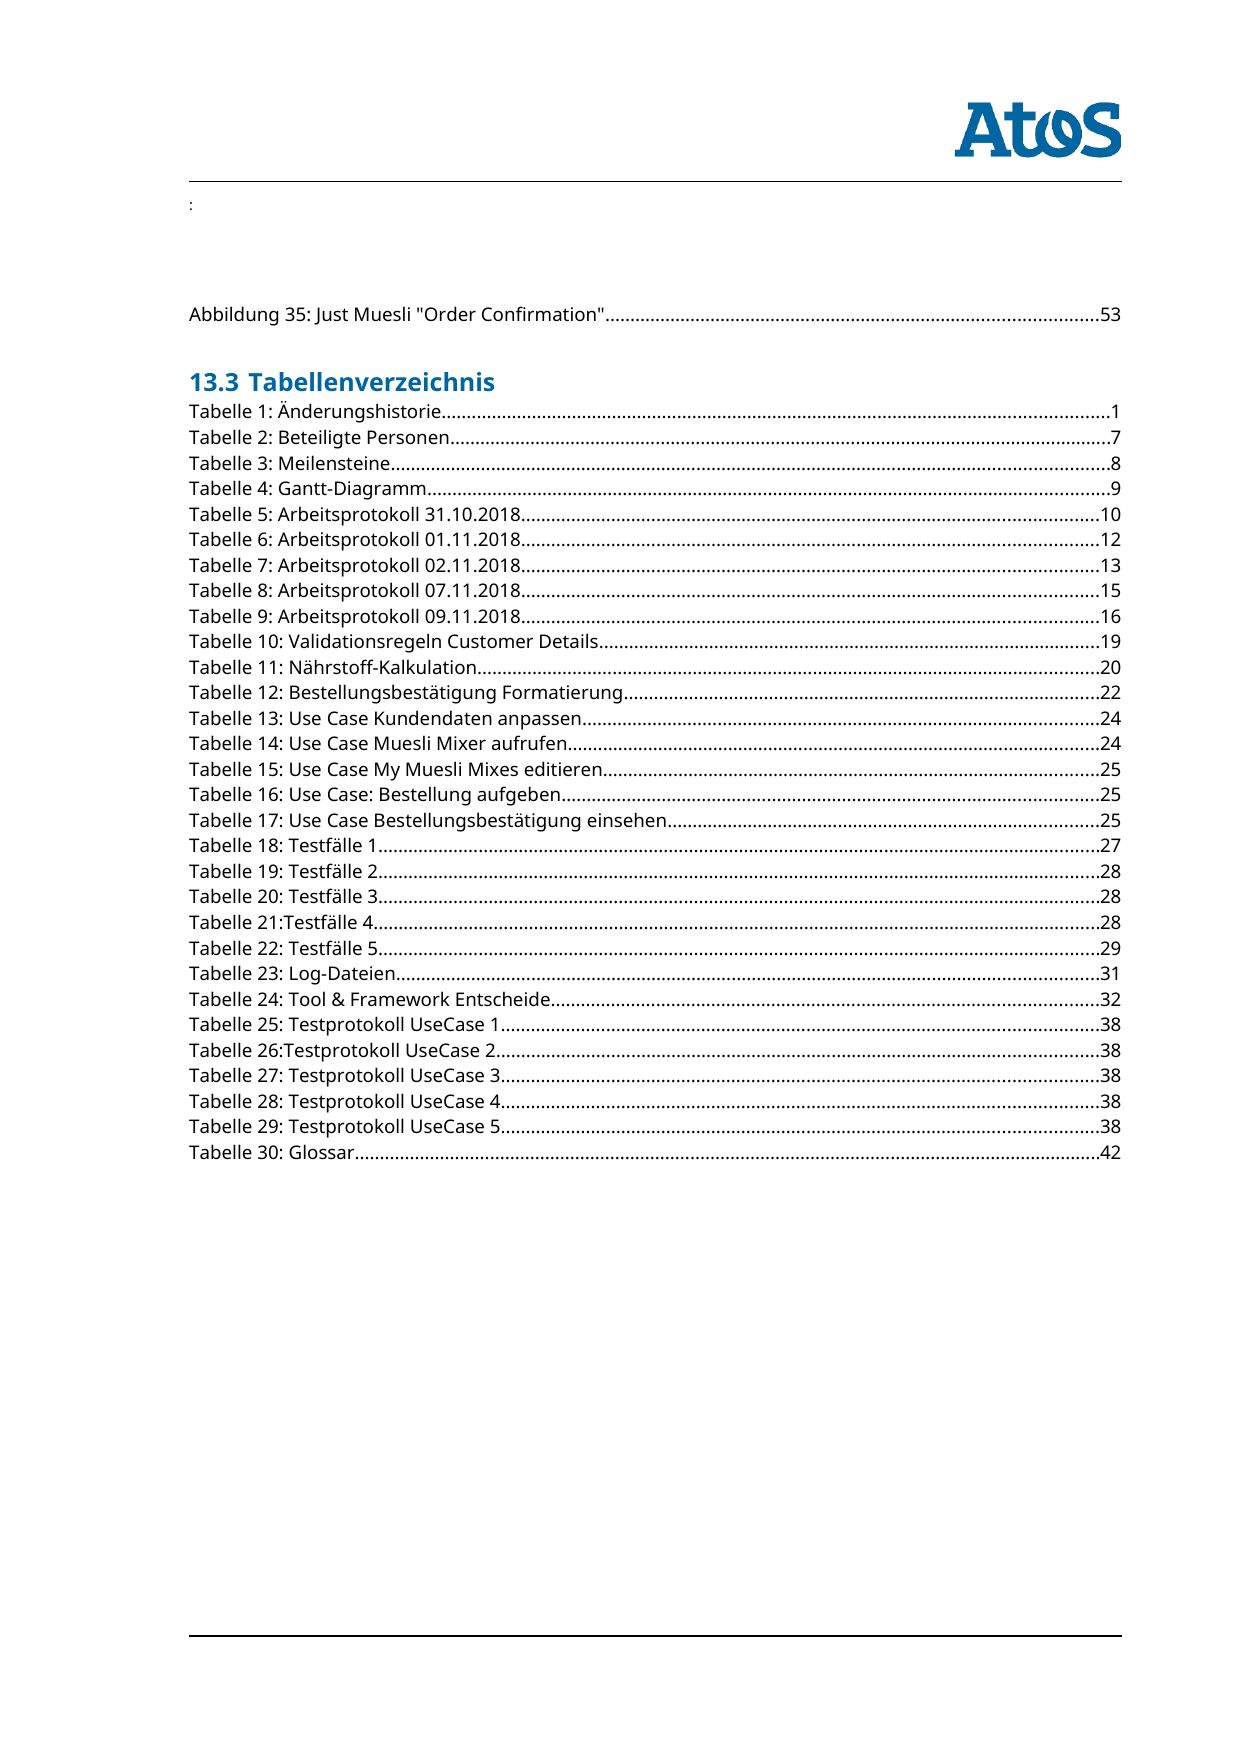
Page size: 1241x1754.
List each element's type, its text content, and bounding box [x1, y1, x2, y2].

text Tabelle 7: Arbeitsprotokoll 02.11.2018 13 [189, 552, 1122, 577]
text Tabelle 21:Testfälle 4 28 [189, 909, 1122, 935]
text Tabelle 29: Testprotokoll UseCase 5 38 [189, 1113, 1122, 1139]
text Tabelle 19: Testfälle 2 28 [189, 858, 1122, 884]
text Abbildung 35: Just Muesli "Order Confirmation" 53 [189, 301, 1122, 327]
text Tabelle 24: Tool & Framework Entscheide 32 [189, 986, 1122, 1011]
text Tabelle 27: Testprotokoll UseCase 3 38 [189, 1062, 1122, 1088]
text Tabelle 20: Testfälle 3 28 [189, 884, 1122, 909]
text Tabelle 14: Use Case Muesli Mixer aufrufen 24 [189, 731, 1122, 756]
text Tabelle 25: Testprotokoll UseCase 1 38 [189, 1011, 1122, 1037]
text Tabelle 23: Log-Dateien 31 [189, 960, 1122, 986]
text Tabelle 17: Use Case Bestellungsbestätigung einsehen 25 [189, 807, 1122, 833]
text Tabelle 12: Bestellungsbestätigung Formatierung 22 [189, 679, 1122, 705]
text Tabelle 2: Beteiligte Personen 7 [189, 424, 1122, 450]
text Tabelle 8: Arbeitsprotokoll 07.11.2018 15 [189, 577, 1122, 603]
text Tabelle 3: Meilensteine 8 [189, 450, 1122, 475]
text Tabelle 9: Arbeitsprotokoll 09.11.2018 16 [189, 603, 1122, 628]
text Tabelle 10: Validationsregeln Customer Details 19 [189, 628, 1122, 654]
text Tabelle 16: Use Case: Bestellung aufgeben 25 [189, 782, 1122, 807]
text Tabelle 18: Testfälle 1 27 [189, 833, 1122, 858]
text Tabelle 26:Testprotokoll UseCase 2 38 [189, 1037, 1122, 1062]
text Tabelle 22: Testfälle 5 29 [189, 935, 1122, 960]
text Tabelle 15: Use Case My Muesli Mixes editieren 25 [189, 756, 1122, 782]
text Tabelle 13: Use Case Kundendaten anpassen 24 [189, 705, 1122, 731]
text Tabelle 1: Änderungshistorie 1 [189, 399, 1122, 424]
text Tabelle 30: Glossar 42 [189, 1139, 1122, 1164]
text Tabelle 4: Gantt-Diagramm 9 [189, 475, 1122, 501]
text Tabelle 28: Testprotokoll UseCase 4 38 [189, 1088, 1122, 1113]
subtitle Tabellenverzeichnis [189, 365, 1122, 399]
text Tabelle 11: Nährstoff-Kalkulation 20 [189, 654, 1122, 679]
text Tabelle 5: Arbeitsprotokoll 31.10.2018 10 [189, 501, 1122, 526]
picture [952, 100, 1121, 157]
text Tabelle 6: Arbeitsprotokoll 01.11.2018 12 [189, 526, 1122, 552]
